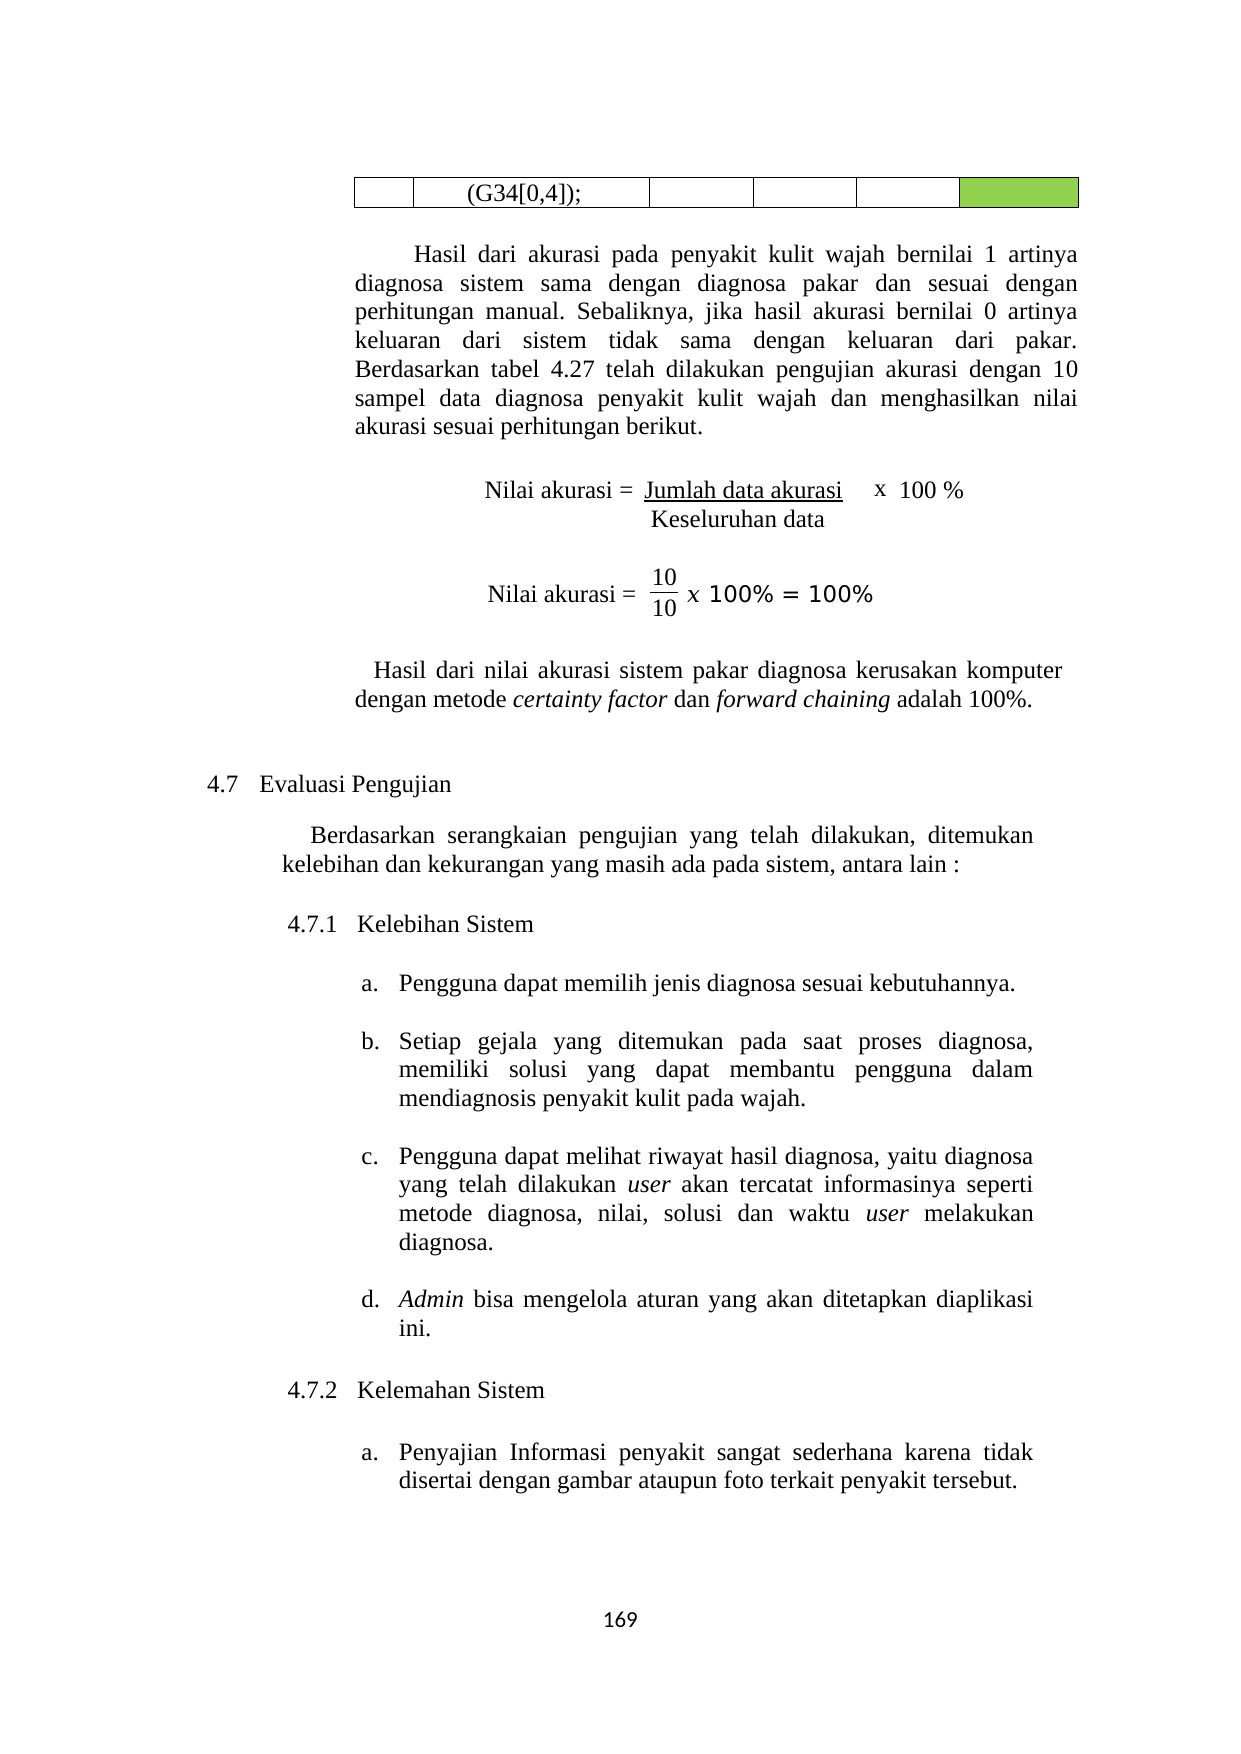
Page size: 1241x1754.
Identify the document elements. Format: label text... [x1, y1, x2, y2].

list Penyajian Informasi penyakit sangat sederhana karena tidak disertai dengan gambar ataupun foto terkait penyakit tersebut. [361, 1437, 1034, 1494]
text Berdasarkan serangkaian pengujian yang telah dilakukan, ditemukan kelebihan dan kekurangan yang masih ada pada sistem, antara lain : [282, 820, 1034, 878]
text Nilai akurasi = Jumlah data akurasi x 100 % [399, 473, 1078, 504]
text Hasil dari nilai akurasi sistem pakar diagnosa kerusakan komputer dengan metode certainty factor dan forward chaining adalah 100%. [354, 656, 1063, 713]
text Hasil dari akurasi pada penyakit kulit wajah bernilai 1 artinya diagnosa sistem sama dengan diagnosa pakar dan sesuai dengan perhitungan manual. Sebaliknya, jika hasil akurasi bernilai 0 artinya keluaran dari sistem tidak sama dengan keluaran dari pakar. Berdasarkan tabel 4.27 telah dilakukan pengujian akurasi dengan 10 sampel data diagnosa penyakit kulit wajah dan menghasilkan nilai akurasi sesuai perhitungan berikut. [354, 239, 1078, 440]
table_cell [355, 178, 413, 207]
list Admin bisa mengelola aturan yang akan ditetapkan diaplikasi ini. [361, 1284, 1034, 1342]
text Kelemahan Sistem [287, 1375, 1034, 1404]
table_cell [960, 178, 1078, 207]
text Nilai akurasi = 𝑥 100% = 100% [207, 564, 1063, 623]
list Setiap gejala yang ditemukan pada saat proses diagnosa, memiliki solusi yang dapat membantu pengguna dalam mendiagnosis penyakit kulit pada wajah. [361, 1026, 1034, 1112]
list Pengguna dapat melihat riwayat hasil diagnosa, yaitu diagnosa yang telah dilakukan user akan tercatat informasinya seperti metode diagnosa, nilai, solusi dan waktu user melakukan diagnosa. [361, 1141, 1034, 1256]
text Keseluruhan data [399, 504, 1078, 533]
list Pengguna dapat memilih jenis diagnosa sesuai kebutuhannya. [361, 968, 1034, 997]
text Evaluasi Pengujian [207, 769, 1033, 798]
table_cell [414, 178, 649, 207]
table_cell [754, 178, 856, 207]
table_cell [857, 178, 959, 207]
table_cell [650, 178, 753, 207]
text Kelebihan Sistem [287, 909, 1034, 937]
